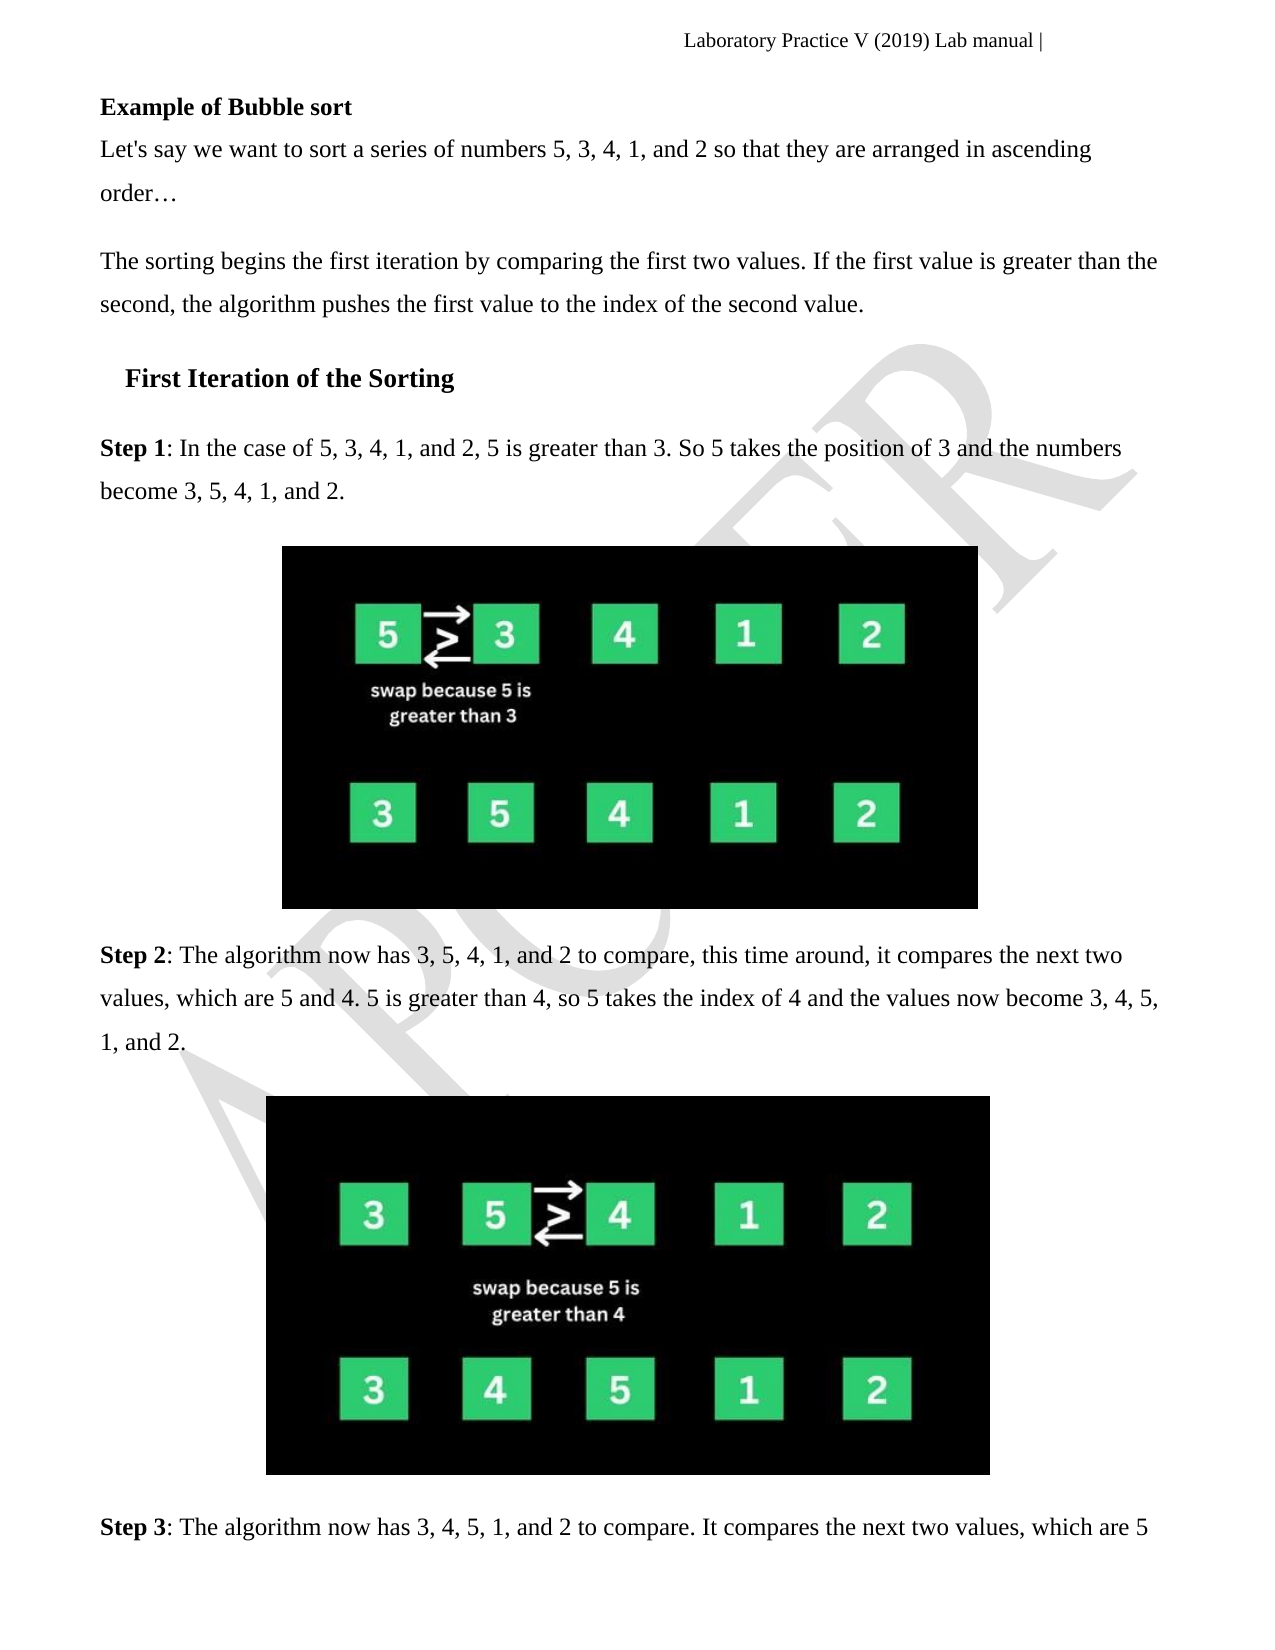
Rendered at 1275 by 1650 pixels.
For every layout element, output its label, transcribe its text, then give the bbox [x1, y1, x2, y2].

text Step 3: The algorithm now has 3, 4, 5, 1, and 2 to compare. It compares the next two values, which are 5 [100, 1512, 1200, 1541]
subtitle First Iteration of the Sorting [100, 362, 1200, 393]
picture [266, 1096, 990, 1475]
text become 3, 5, 4, 1, and 2. [100, 476, 1200, 505]
picture [282, 546, 978, 909]
text Example of Bubble sort [100, 92, 1200, 121]
text Let's say we want to sort a series of numbers 5, 3, 4, 1, and 2 so that they are arranged in ascending order… [100, 134, 1154, 207]
text Step 1: In the case of 5, 3, 4, 1, and 2, 5 is greater than 3. So 5 takes the position of 3 and the numbers [100, 433, 1200, 462]
text Step 2: The algorithm now has 3, 5, 4, 1, and 2 to compare, this time around, it compares the next two values, which are 5 and 4. 5 is greater than 4, so 5 takes the index of 4 and the values now become 3, 4, 5, [100, 940, 1173, 1012]
text 1, and 2. [100, 1027, 1200, 1055]
text The sorting begins the first iteration by comparing the first two values. If the first value is greater than the second, the algorithm pushes the first value to the index of the second value. [100, 246, 1173, 318]
